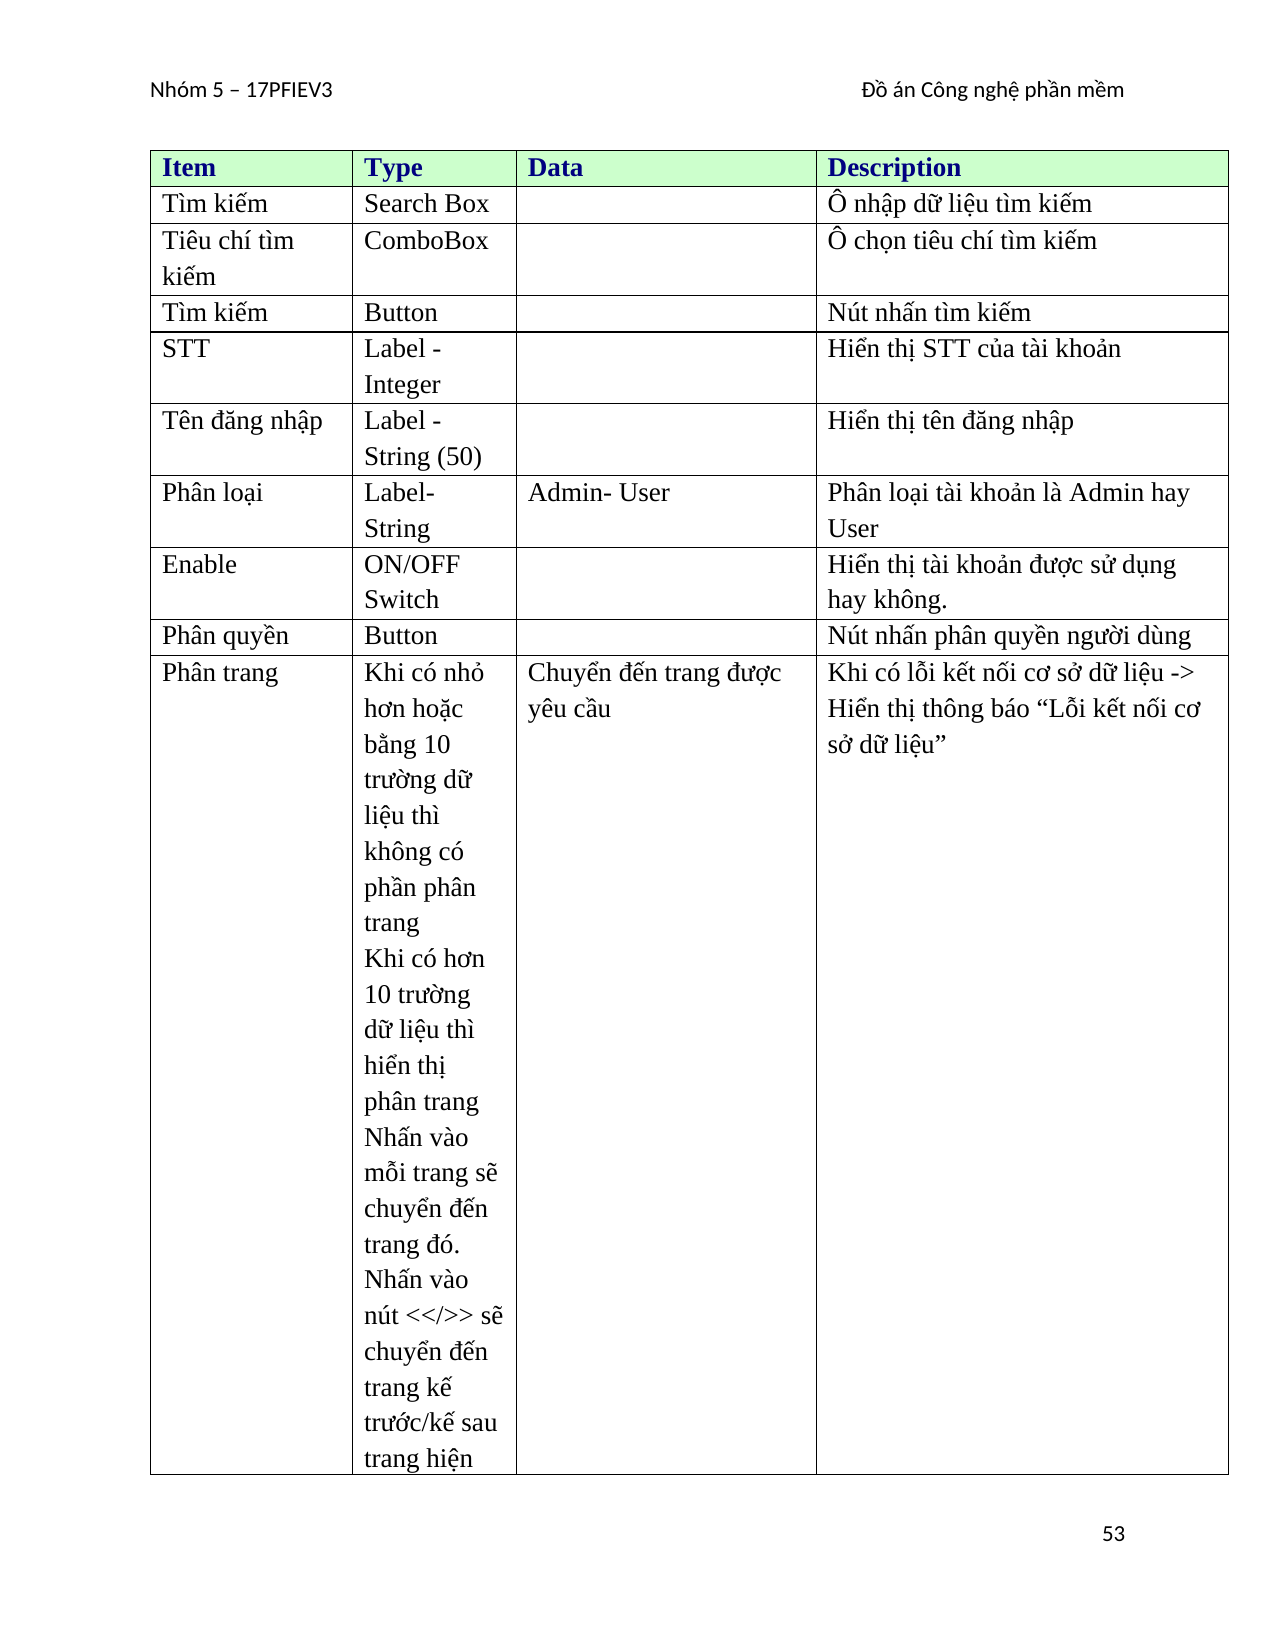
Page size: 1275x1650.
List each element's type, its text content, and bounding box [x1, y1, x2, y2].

table_cell Hiển thị STT của tài khoản [817, 333, 1228, 403]
table_cell Label - String (50) [353, 404, 516, 475]
table_cell Phân trang [151, 656, 352, 1473]
table_cell Item [151, 151, 352, 186]
table_cell Phân loại tài khoản là Admin hay User [817, 476, 1228, 547]
table_cell [517, 333, 816, 403]
table_cell Ô chọn tiêu chí tìm kiếm [817, 224, 1228, 294]
table_cell [517, 620, 816, 655]
table_cell [517, 187, 816, 223]
table_cell Admin- User [517, 476, 816, 547]
table_cell Search Box [353, 187, 516, 223]
table_cell Hiển thị tài khoản được sử dụng hay không. [817, 548, 1228, 618]
table_cell ComboBox [353, 224, 516, 294]
table_cell ON/OFF Switch [353, 548, 516, 618]
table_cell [353, 656, 516, 1473]
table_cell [517, 656, 816, 1473]
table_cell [817, 656, 1228, 1473]
table_cell Hiển thị tên đăng nhập [817, 404, 1228, 475]
table_cell Phân loại [151, 476, 352, 547]
table_cell Button [353, 296, 516, 331]
table_cell Description [817, 151, 1228, 186]
table_cell Label - Integer [353, 333, 516, 403]
table_cell [517, 404, 816, 475]
table_cell STT [151, 333, 352, 403]
table_cell Data [517, 151, 816, 186]
table_cell Button [353, 620, 516, 655]
table_cell Phân quyền [151, 620, 352, 655]
table_cell Tìm kiếm [151, 187, 352, 223]
table_cell Nút nhấn tìm kiếm [817, 296, 1228, 331]
table_cell [517, 224, 816, 294]
table_cell Nút nhấn phân quyền người dùng [817, 620, 1228, 655]
table_cell Label- String [353, 476, 516, 547]
table_cell Tiêu chí tìm kiếm [151, 224, 352, 294]
table_cell [517, 548, 816, 618]
table_cell Type [353, 151, 516, 186]
table_cell [517, 296, 816, 331]
table_cell Tên đăng nhập [151, 404, 352, 475]
table_cell Enable [151, 548, 352, 618]
table_cell Tìm kiếm [151, 296, 352, 331]
table_cell Ô nhập dữ liệu tìm kiếm [817, 187, 1228, 223]
